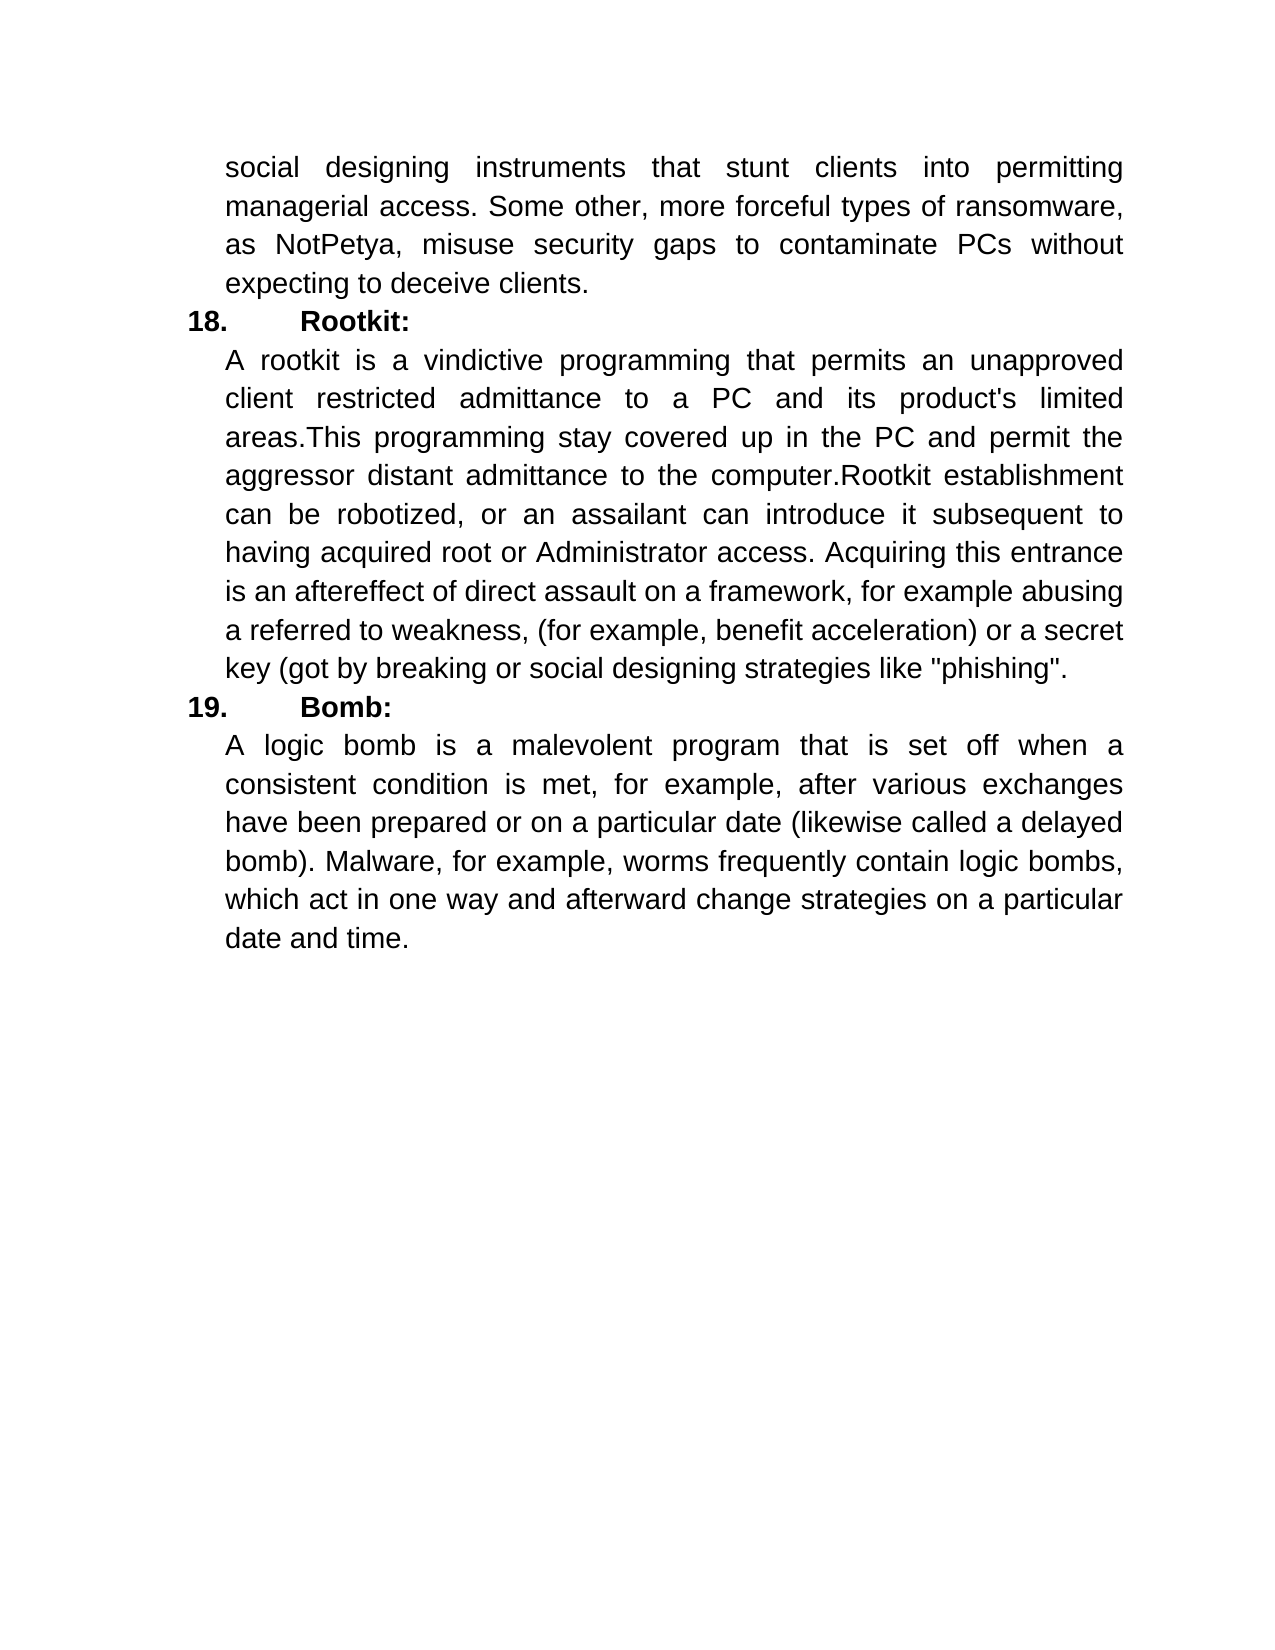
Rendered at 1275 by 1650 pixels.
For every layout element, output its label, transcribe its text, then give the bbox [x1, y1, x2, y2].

list Rootkit: [187, 304, 1125, 338]
text A rootkit is a vindictive programming that permits an unapproved client restricted admittance to a PC and its product's limited areas.This programming stay covered up in the PC and permit the aggressor distant admittance to the computer.Rootkit establishment can be robotized, or an assailant can introduce it subsequent to having acquired root or Administrator access. Acquiring this entrance is an aftereffect of direct assault on a framework, for example abusing a referred to weakness, (for example, benefit acceleration) or a secret key (got by breaking or social designing strategies like "phishing". [225, 343, 1125, 684]
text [225, 150, 1125, 299]
text A logic bomb is a malevolent program that is set off when a consistent condition is met, for example, after various exchanges have been prepared or on a particular date (likewise called a delayed bomb). Malware, for example, worms frequently contain logic bombs, which act in one way and afterward change strategies on a particular date and time. [225, 728, 1125, 954]
list Bomb: [187, 689, 1125, 723]
